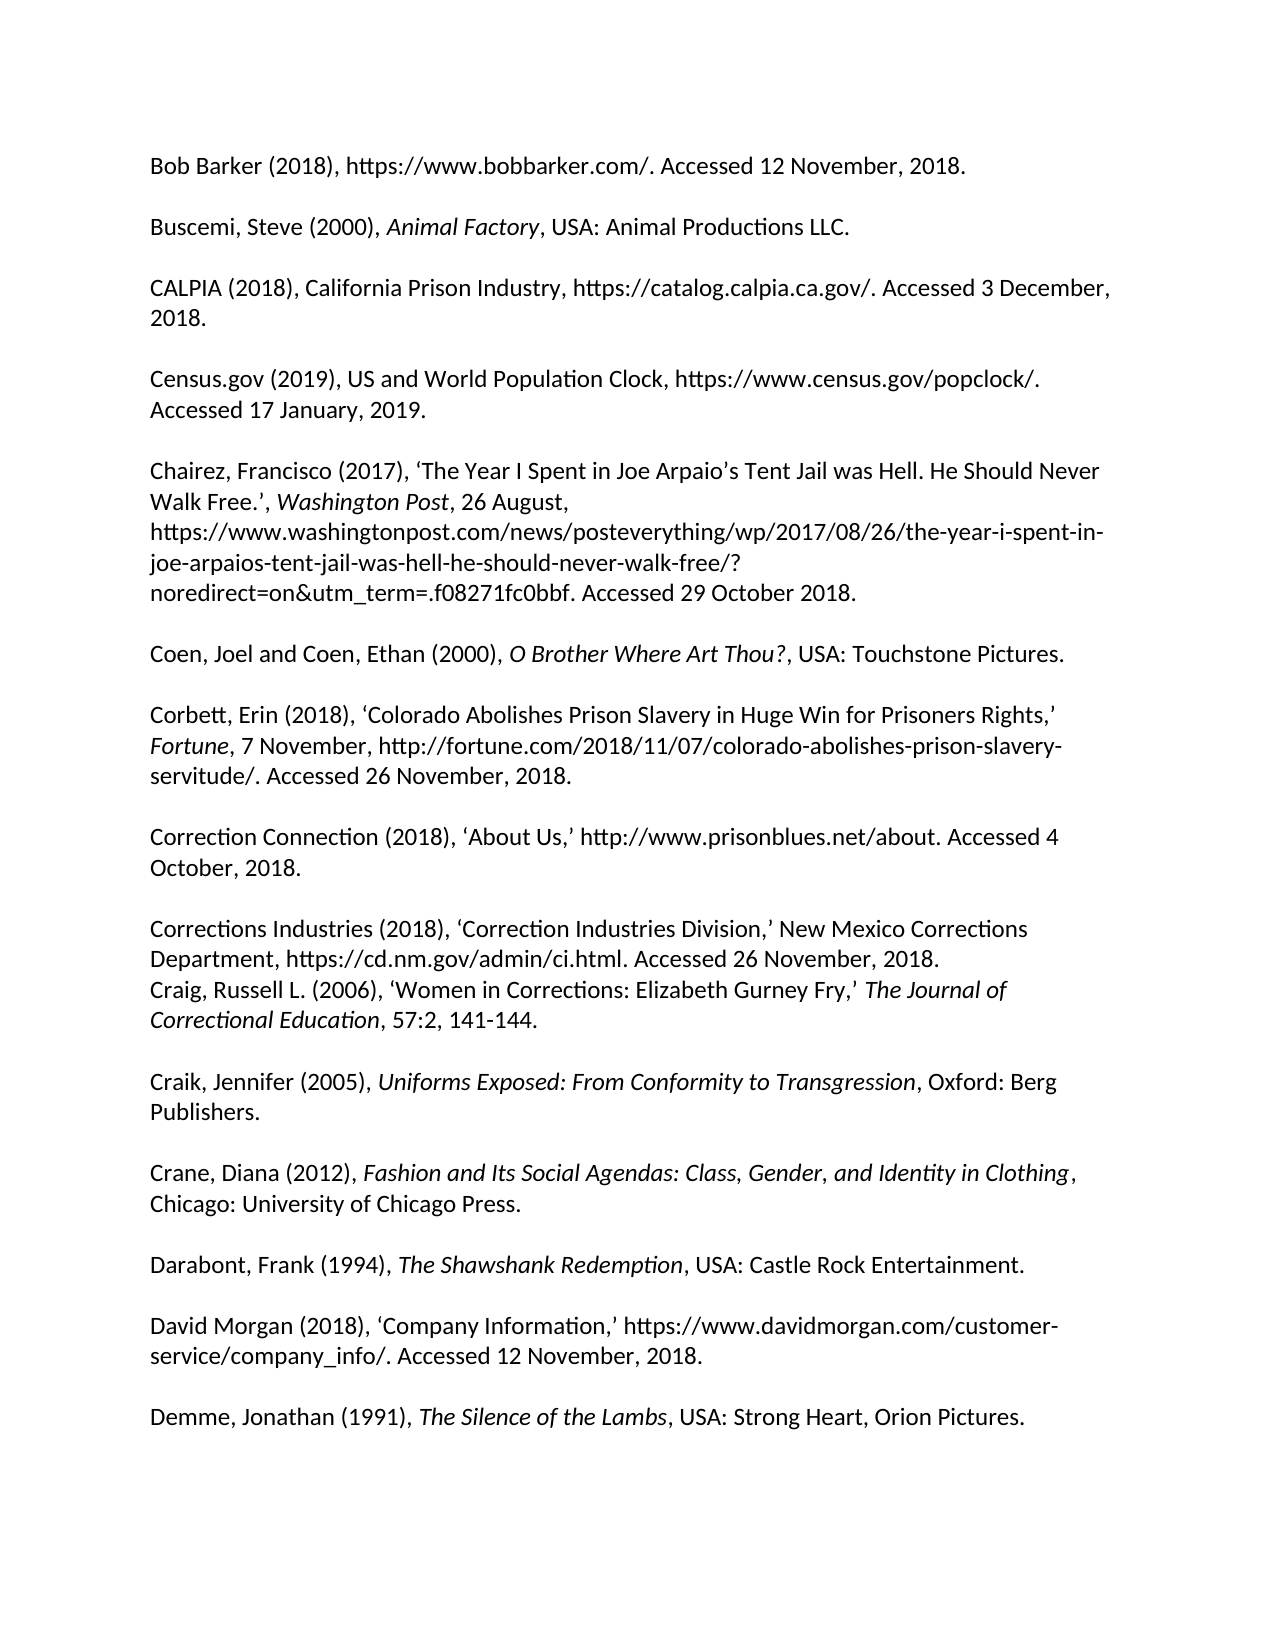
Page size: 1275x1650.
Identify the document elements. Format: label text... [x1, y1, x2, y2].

text Coen, Joel and Coen, Ethan (2000), O Brother Where Art Thou?, USA: Touchstone Pictures. [150, 638, 1125, 669]
text Census.gov (2019), US and World Population Clock, https://www.census.gov/popclock/. Accessed 17 January, 2019. [150, 364, 1125, 425]
text Corrections Industries (2018), ‘Correction Industries Division,’ New Mexico Corrections Department, https://cd.nm.gov/admin/ci.html. Accessed 26 November, 2018. [150, 913, 1125, 974]
text Darabont, Frank (1994), The Shawshank Redemption, USA: Castle Rock Entertainment. [150, 1249, 1125, 1279]
text Corbett, Erin (2018), ‘Colorado Abolishes Prison Slavery in Huge Win for Prisoners Rights,’ Fortune, 7 November, http://fortune.com/2018/11/07/colorado-abolishes-prison-slavery-servitude/. Accessed 26 November, 2018. [150, 699, 1125, 791]
text Demme, Jonathan (1991), The Silence of the Lambs, USA: Strong Heart, Orion Pictures. [150, 1401, 1125, 1432]
text Buscemi, Steve (2000), Animal Factory, USA: Animal Productions LLC. [150, 211, 1125, 242]
text Chairez, Francisco (2017), ‘The Year I Spent in Joe Arpaio’s Tent Jail was Hell. He Should Never Walk Free.’, Washington Post, 26 August, https://www.washingtonpost.com/news/posteverything/wp/2017/08/26/the-year-i-spent-in-joe-arpaios-tent-jail-was-hell-he-should-never-walk-free/?noredirect=on&utm_term=.f08271fc0bbf. Accessed 29 October 2018. [150, 455, 1125, 608]
text David Morgan (2018), ‘Company Information,’ https://www.davidmorgan.com/customer-service/company_info/. Accessed 12 November, 2018. [150, 1310, 1125, 1371]
text Correction Connection (2018), ‘About Us,’ http://www.prisonblues.net/about. Accessed 4 October, 2018. [150, 821, 1125, 882]
text Bob Barker (2018), https://www.bobbarker.com/. Accessed 12 November, 2018. [150, 150, 1125, 181]
text Craig, Russell L. (2006), ‘Women in Corrections: Elizabeth Gurney Fry,’ The Journal of Correctional Education, 57:2, 141-144. [150, 974, 1125, 1035]
text CALPIA (2018), California Prison Industry, https://catalog.calpia.ca.gov/. Accessed 3 December, 2018. [150, 272, 1125, 333]
text Craik, Jennifer (2005), Uniforms Exposed: From Conformity to Transgression, Oxford: Berg Publishers. [150, 1066, 1125, 1127]
text Crane, Diana (2012), Fashion and Its Social Agendas: Class, Gender, and Identity in Clothing, Chicago: University of Chicago Press. [150, 1157, 1125, 1218]
